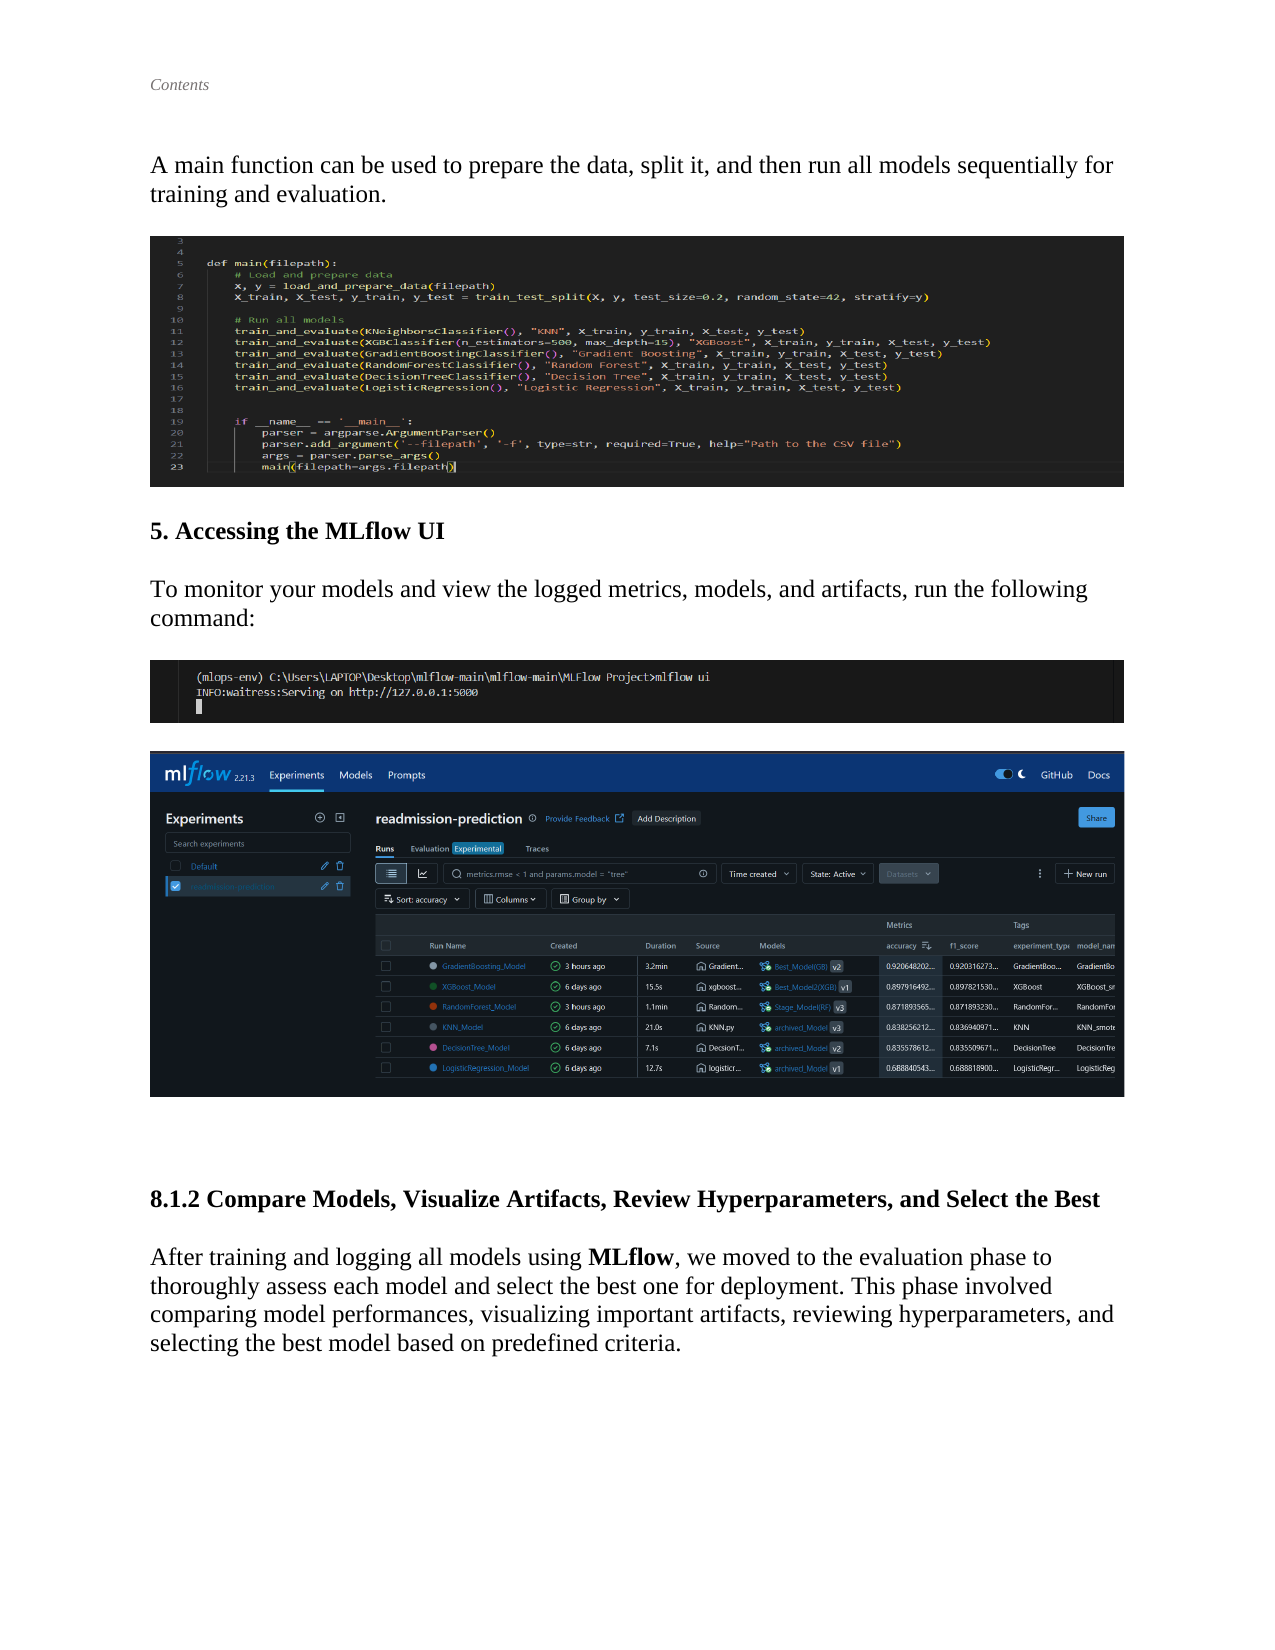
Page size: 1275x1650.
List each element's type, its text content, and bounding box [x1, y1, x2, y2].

text After training and logging all models using MLflow, we moved to the evaluation phase to thoroughly assess each model and select the best one for deployment. This phase involved comparing model performances, visualizing important artifacts, reviewing hyperparameters, and selecting the best model based on predefined criteria. [150, 1242, 1125, 1357]
picture [150, 236, 1124, 487]
picture [150, 751, 1125, 1097]
text 8.1.2 Compare Models, Visualize Artifacts, Review Hyperparameters, and Select the Best [150, 1184, 1125, 1213]
text A main function can be used to prepare the data, split it, and then run all models sequentially for training and evaluation. [150, 150, 1125, 207]
picture [150, 660, 1124, 723]
subtitle 5. Accessing the MLflow UI [150, 516, 1125, 545]
text To monitor your models and view the logged metrics, models, and artifacts, run the following command: [150, 574, 1125, 632]
